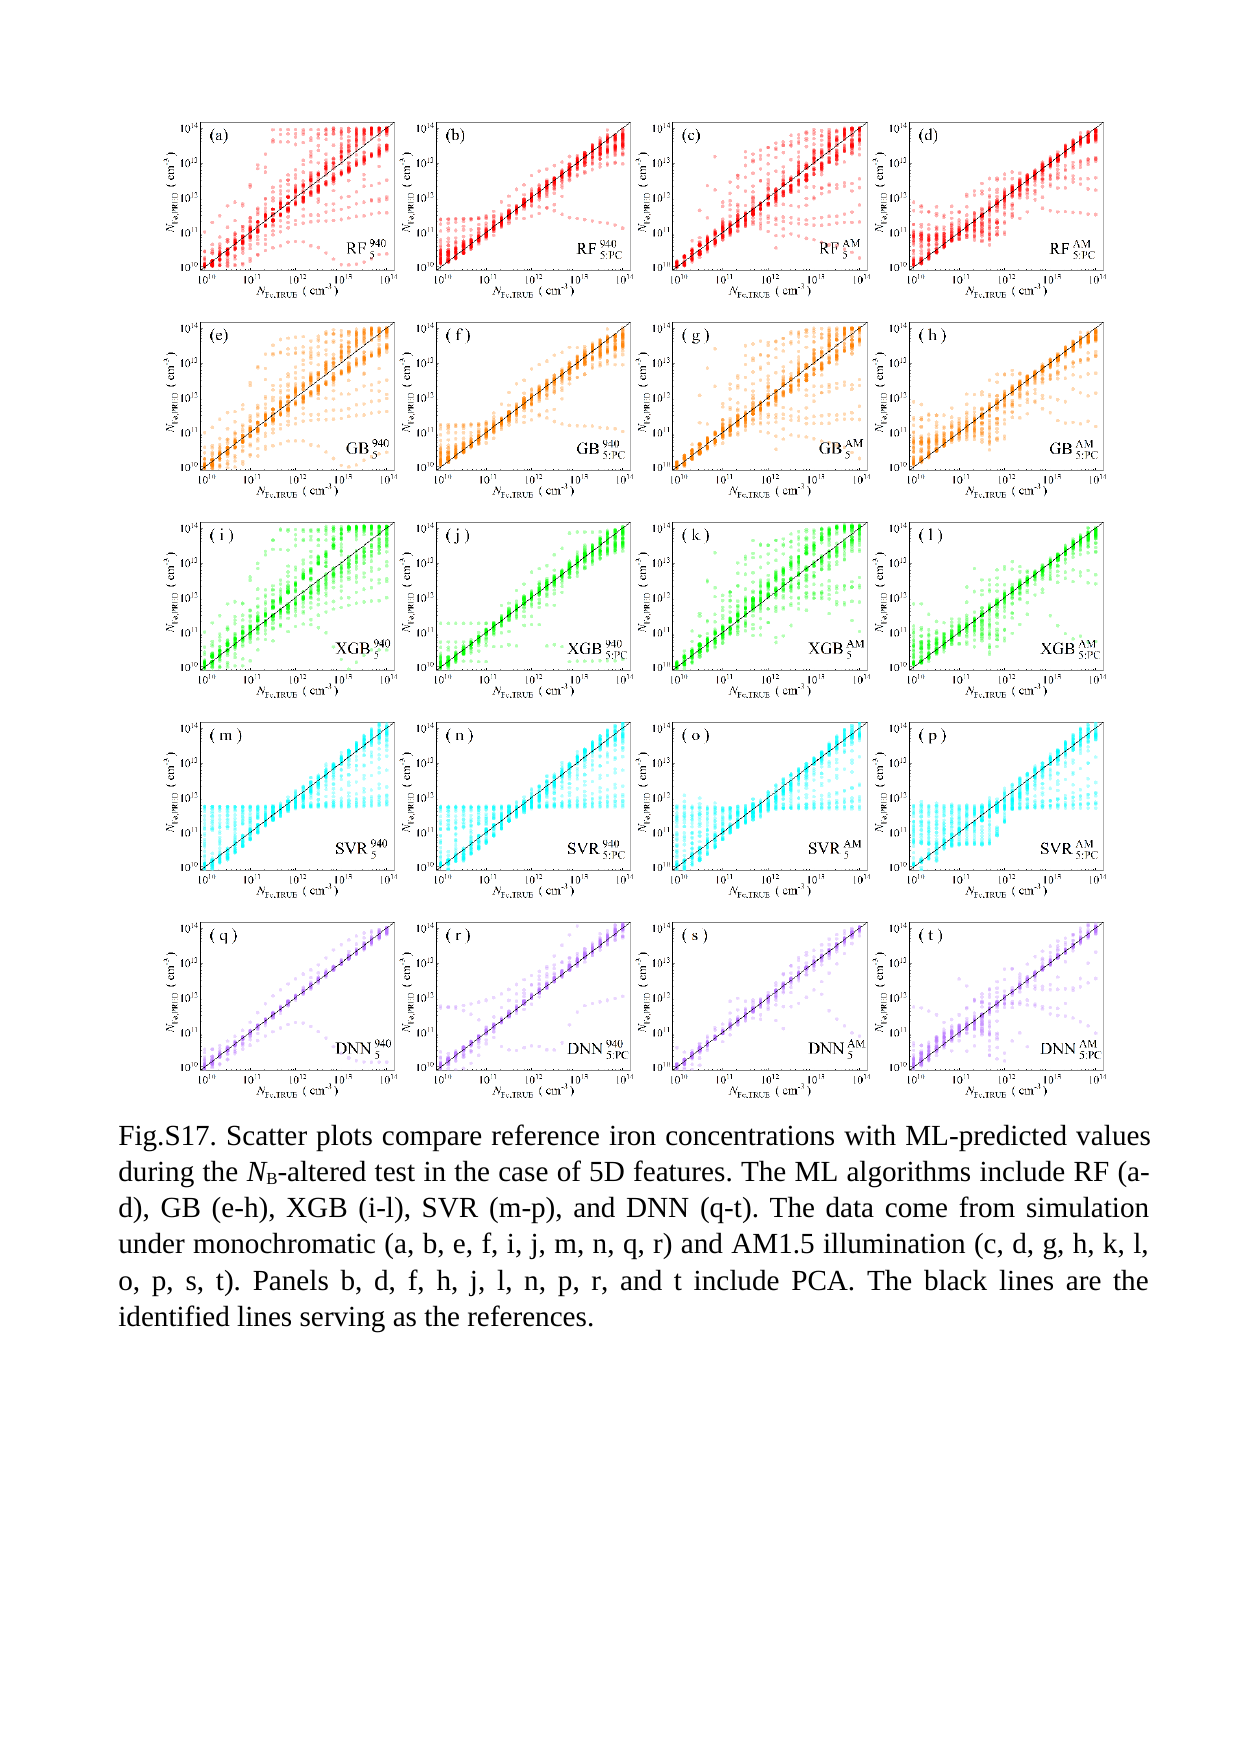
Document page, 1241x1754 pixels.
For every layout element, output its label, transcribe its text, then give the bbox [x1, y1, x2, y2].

picture [162, 718, 1108, 899]
picture [162, 118, 1108, 299]
picture [162, 518, 1108, 699]
text Fig.S17. Scatter plots compare reference iron concentrations with ML-predicted values during the NB-altered test in the case of 5D features. The ML algorithms include RF (a-d), GB (e-h), XGB (i-l), SVR (m-p), and DNN (q-t). The data come from simulation under monochromatic (a, b, e, f, i, j, m, n, q, r) and AM1.5 illumination (c, d, g, h, k, l, o, p, s, t). Panels b, d, f, h, j, l, n, p, r, and t include PCA. The black lines are the identified lines serving as the references. [118, 1118, 1152, 1332]
picture [162, 918, 1108, 1099]
picture [162, 318, 1108, 499]
